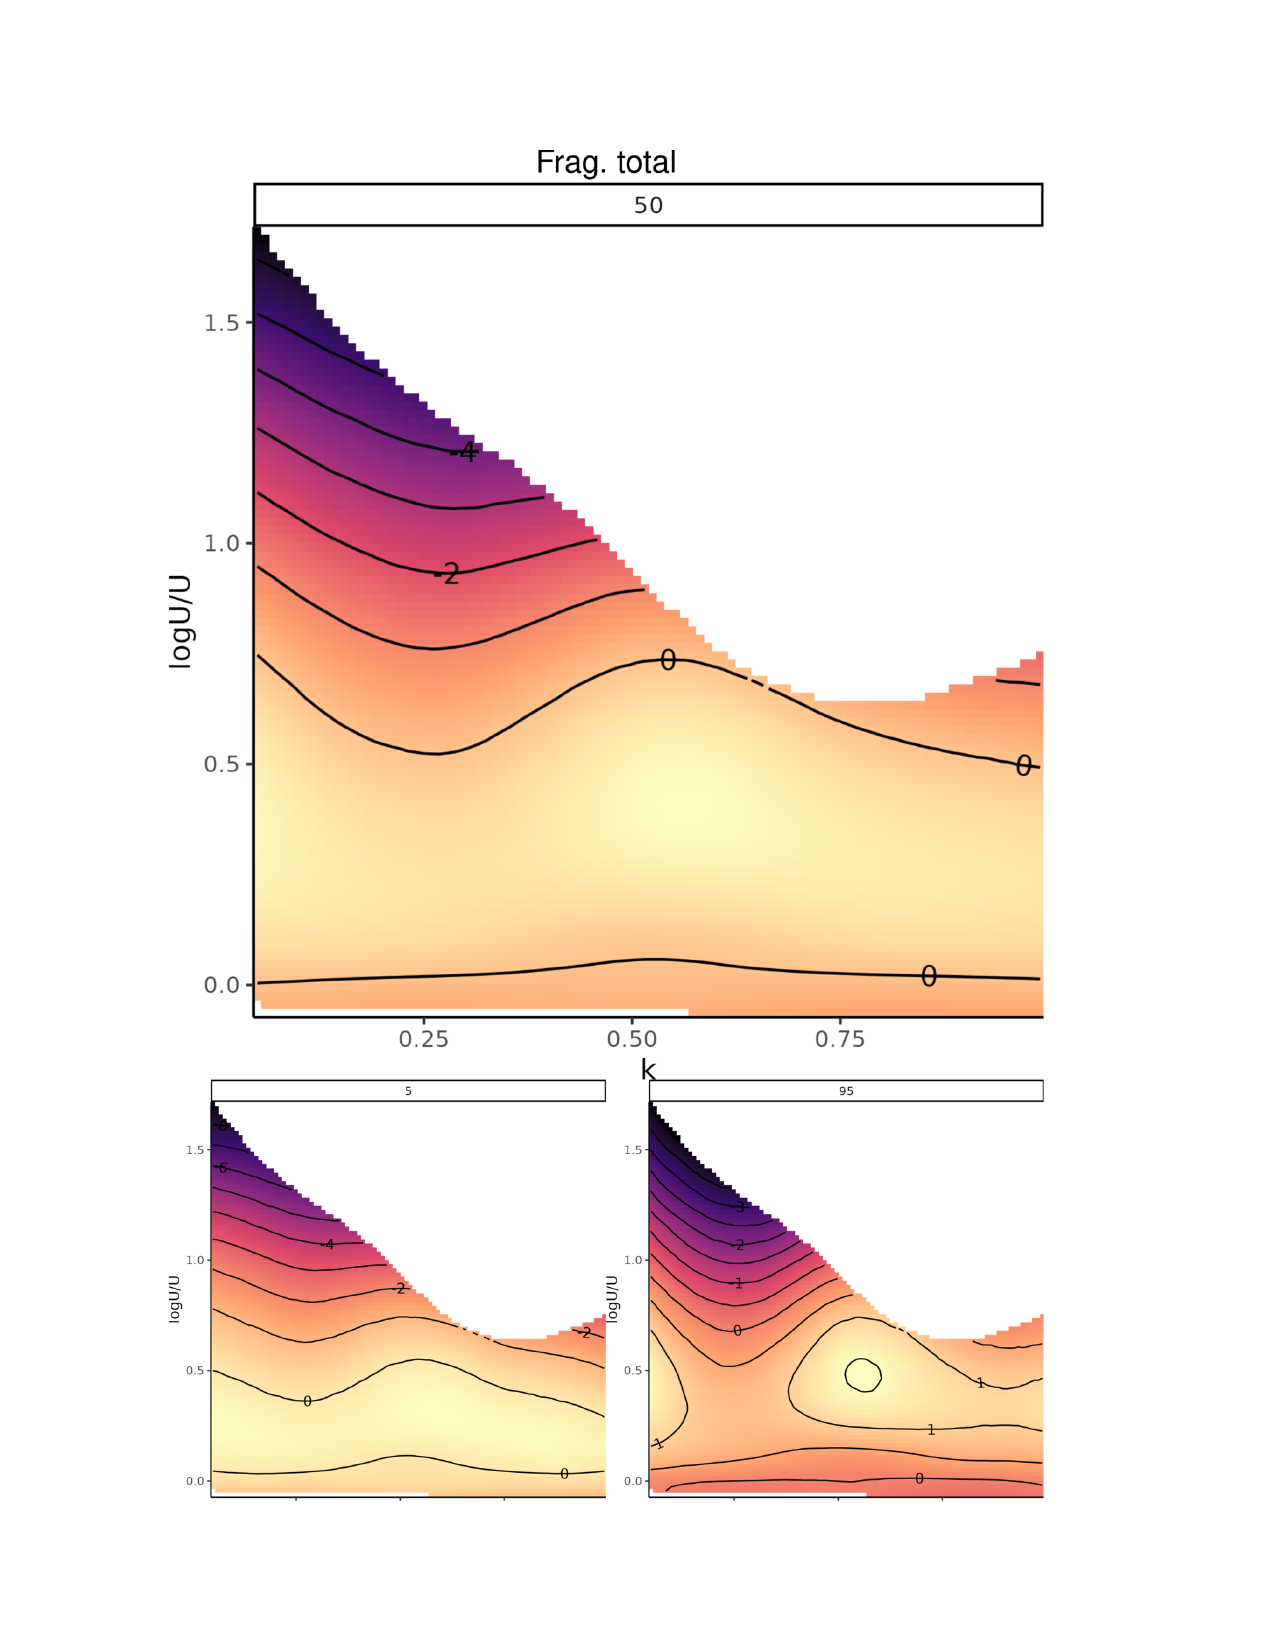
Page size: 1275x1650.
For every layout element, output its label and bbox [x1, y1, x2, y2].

picture [168, 150, 1044, 1501]
